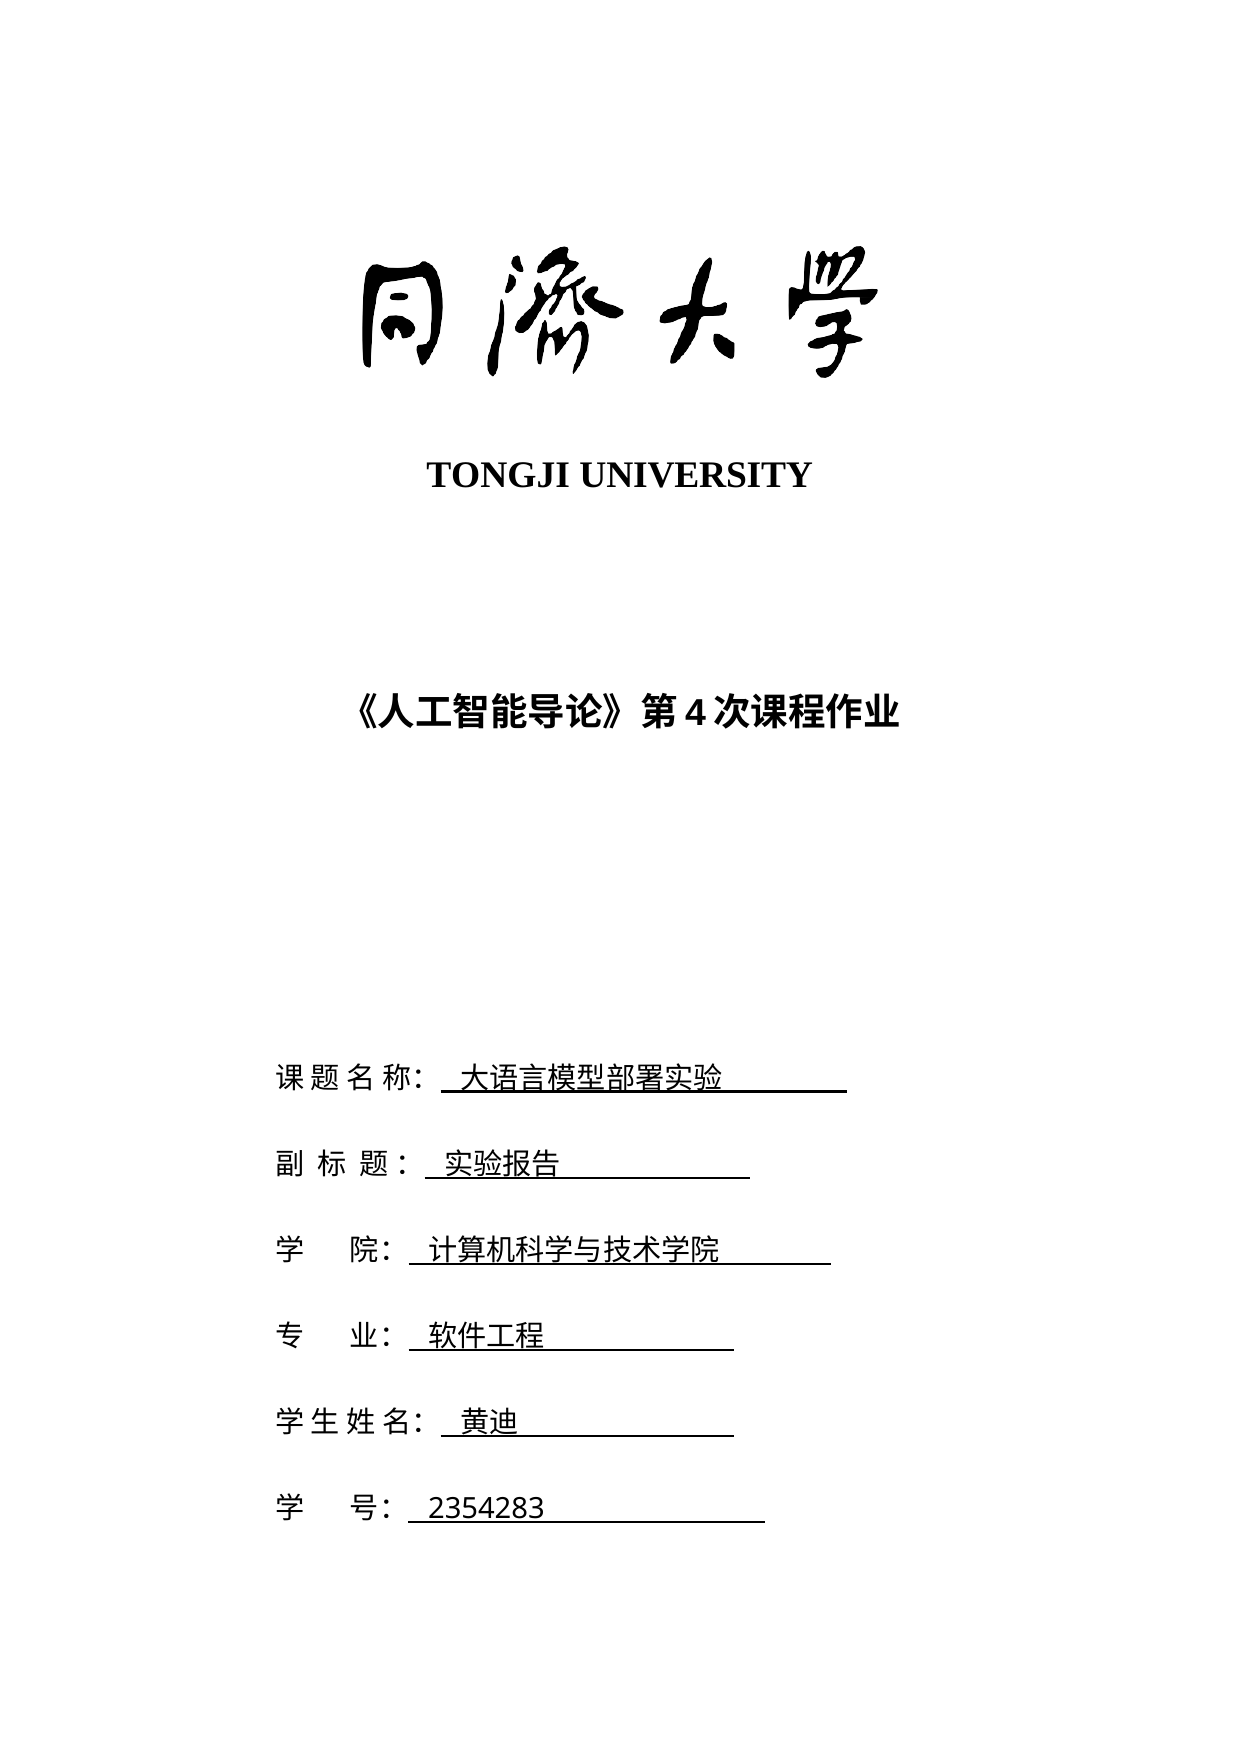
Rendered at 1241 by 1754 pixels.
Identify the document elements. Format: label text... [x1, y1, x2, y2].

picture [362, 246, 878, 378]
text 专 业： 软件工程 [231, 1301, 1053, 1366]
text 学 院： 计算机科学与技术学院 [231, 1215, 1053, 1280]
text 学 生 姓 名： 黄迪 [231, 1387, 1053, 1452]
text 学 号： 2354283 [231, 1474, 1053, 1539]
text 课 题 名 称： 大语言模型部署实验 [231, 1043, 1053, 1108]
text 《人工智能导论》第4次课程作业 [187, 676, 1053, 741]
text TONGJI UNIVERSITY [276, 442, 1053, 507]
text 副 标 题 ： 实验报告 [231, 1129, 1053, 1194]
